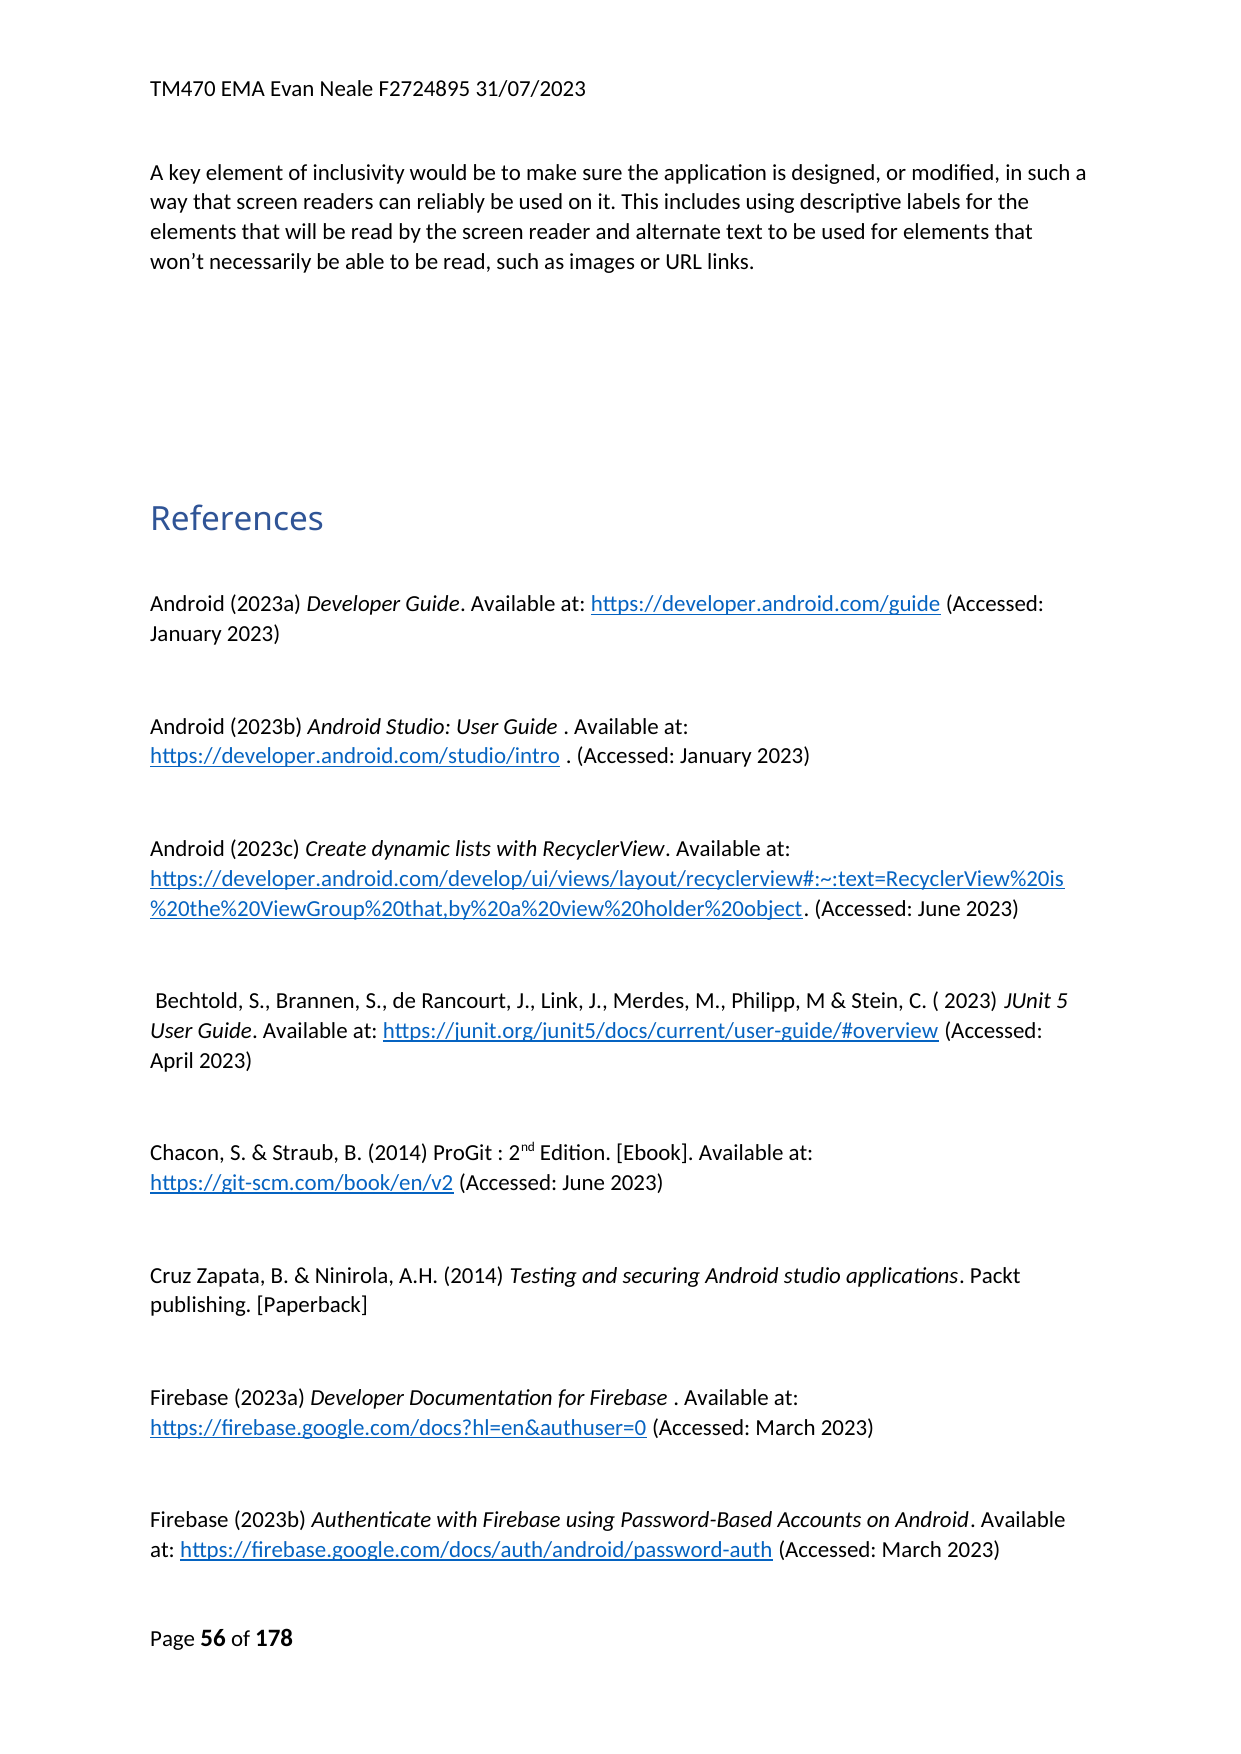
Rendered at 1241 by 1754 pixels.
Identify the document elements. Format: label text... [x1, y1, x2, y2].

text A key element of inclusivity would be to make sure the application is designed, or modified, in such a way that screen readers can reliably be used on it. This includes using descriptive labels for the elements that will be read by the screen reader and alternate text to be used for elements that won’t necessarily be able to be read, such as images or URL links. [150, 158, 1090, 275]
text Firebase (2023b) Authenticate with Firebase using Password-Based Accounts on Android. Available at: https://firebase.google.com/docs/auth/android/password-auth (Accessed: March 2023) [150, 1506, 1090, 1563]
text Android (2023a) Developer Guide. Available at: https://developer.android.com/guide (Accessed: January 2023) [150, 589, 1090, 647]
subtitle References [150, 495, 1090, 540]
text Chacon, S. & Straub, B. (2014) ProGit : 2nd Edition. [Ebook]. Available at: https://git-scm.com/book/en/v2 (Accessed: June 2023) [150, 1138, 1090, 1196]
text Bechtold, S., Brannen, S., de Rancourt, J., Link, J., Merdes, M., Philipp, M & Stein, C. ( 2023) JUnit 5 User Guide. Available at: https://junit.org/junit5/docs/current/user-guide/#overview (Accessed: April 2023) [150, 986, 1090, 1074]
text Cruz Zapata, B. & Ninirola, A.H. (2014) Testing and securing Android studio applications. Packt publishing. [Paperback] [150, 1261, 1090, 1318]
text Android (2023b) Android Studio: User Guide . Available at: https://developer.android.com/studio/intro . (Accessed: January 2023) [150, 712, 1090, 769]
text Firebase (2023a) Developer Documentation for Firebase . Available at: https://firebase.google.com/docs?hl=en&authuser=0 (Accessed: March 2023) [150, 1383, 1090, 1441]
text Android (2023c) Create dynamic lists with RecyclerView. Available at: https://developer.android.com/develop/ui/views/layout/recyclerview#:~:text=RecyclerView%20is%20the%20ViewGroup%20that,by%20a%20view%20holder%20object. (Accessed: June 2023) [150, 834, 1090, 922]
